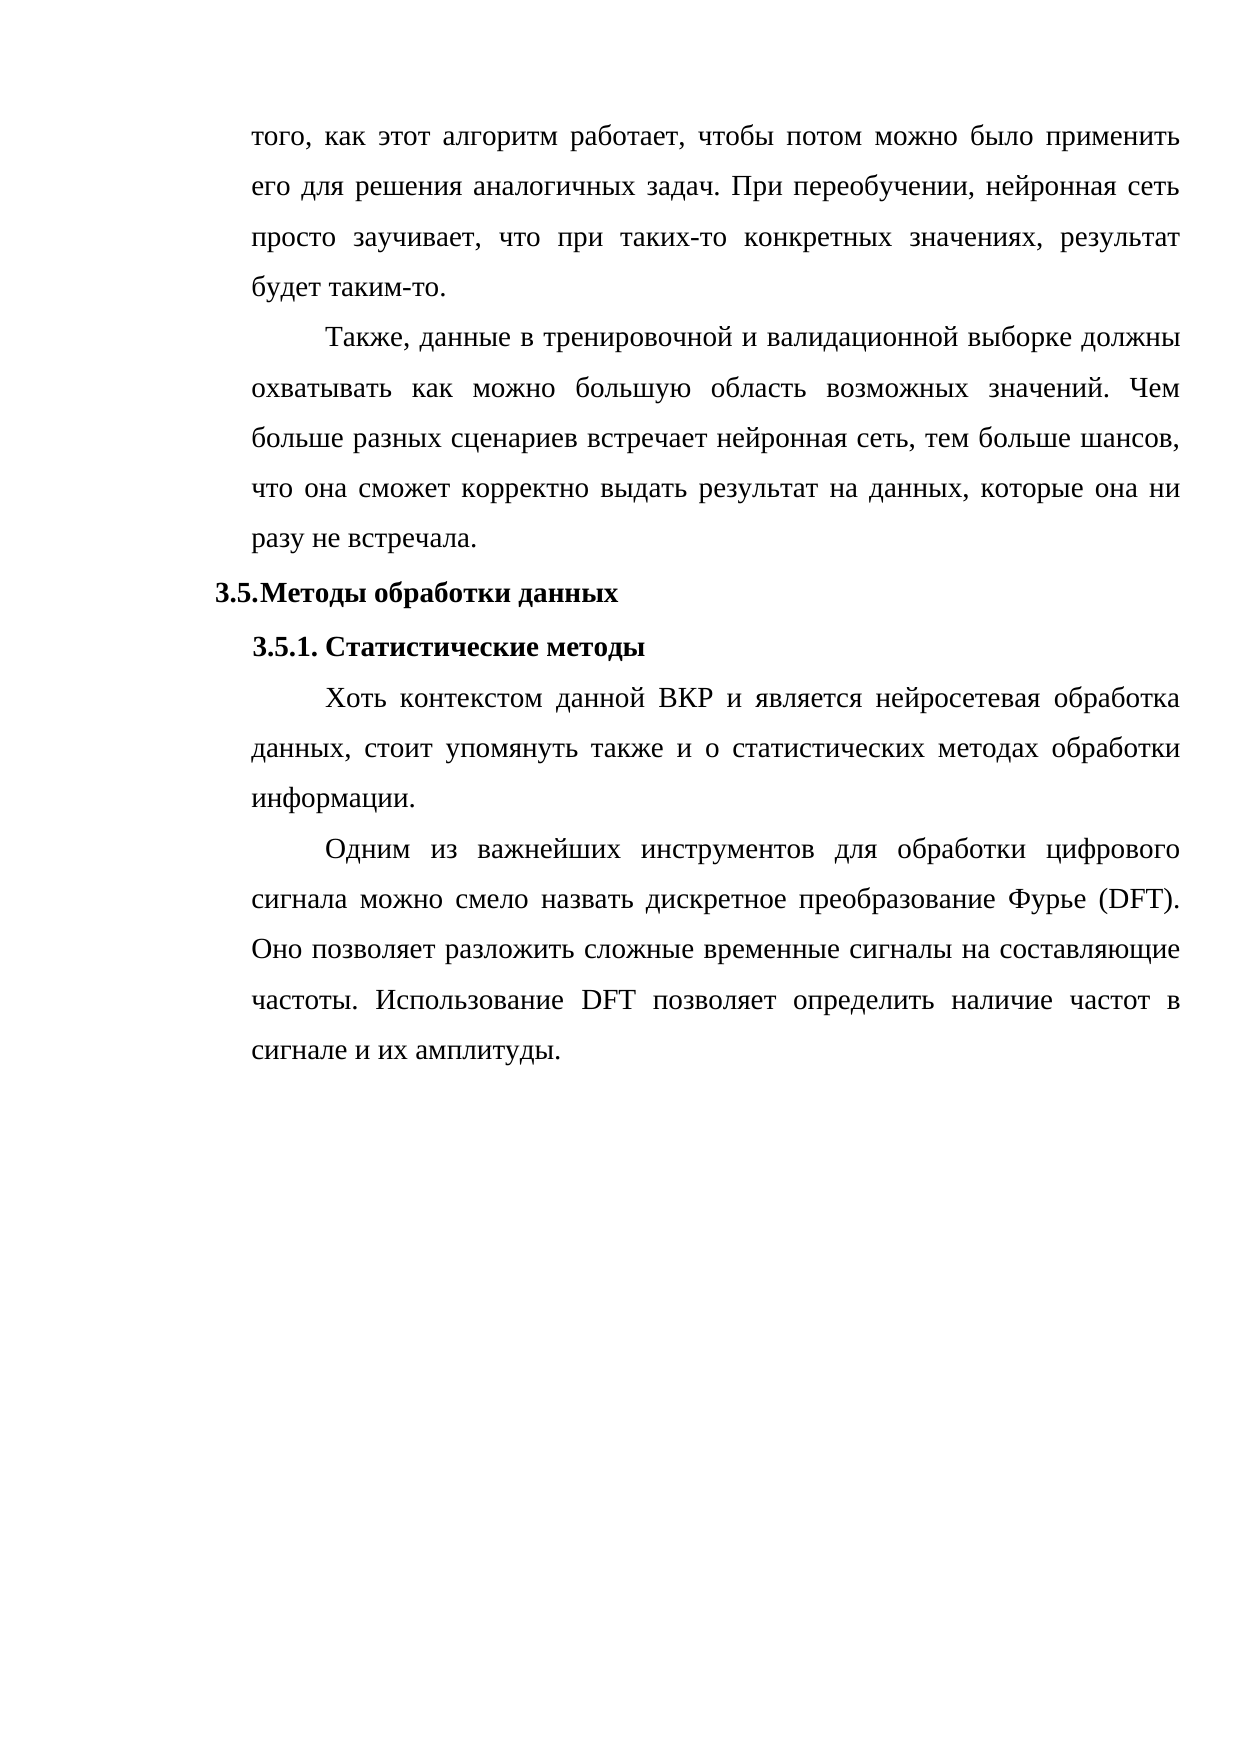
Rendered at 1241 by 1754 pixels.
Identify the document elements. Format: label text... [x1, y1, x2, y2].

subtitle Методы обработки данных [215, 575, 1181, 609]
text Одним из важнейших инструментов для обработки цифрового сигнала можно смело назвать дискретное преобразование Фурье (DFT). Оно позволяет разложить сложные временные сигналы на составляющие частоты. Использование DFT позволяет определить наличие частот в сигнале и их амплитуды. [251, 831, 1181, 1066]
text Хоть контекстом данной ВКР и является нейросетевая обработка данных, стоит упомянуть также и о статистических методах обработки информации. [251, 680, 1181, 814]
text Также, данные в тренировочной и валидационной выборке должны охватывать как можно большую область возможных значений. Чем больше разных сценариев встречает нейронная сеть, тем больше шансов, что она сможет корректно выдать результат на данных, которые она ни разу не встречала. [251, 319, 1181, 554]
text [251, 118, 1181, 303]
subtitle Статистические методы [252, 629, 1181, 663]
